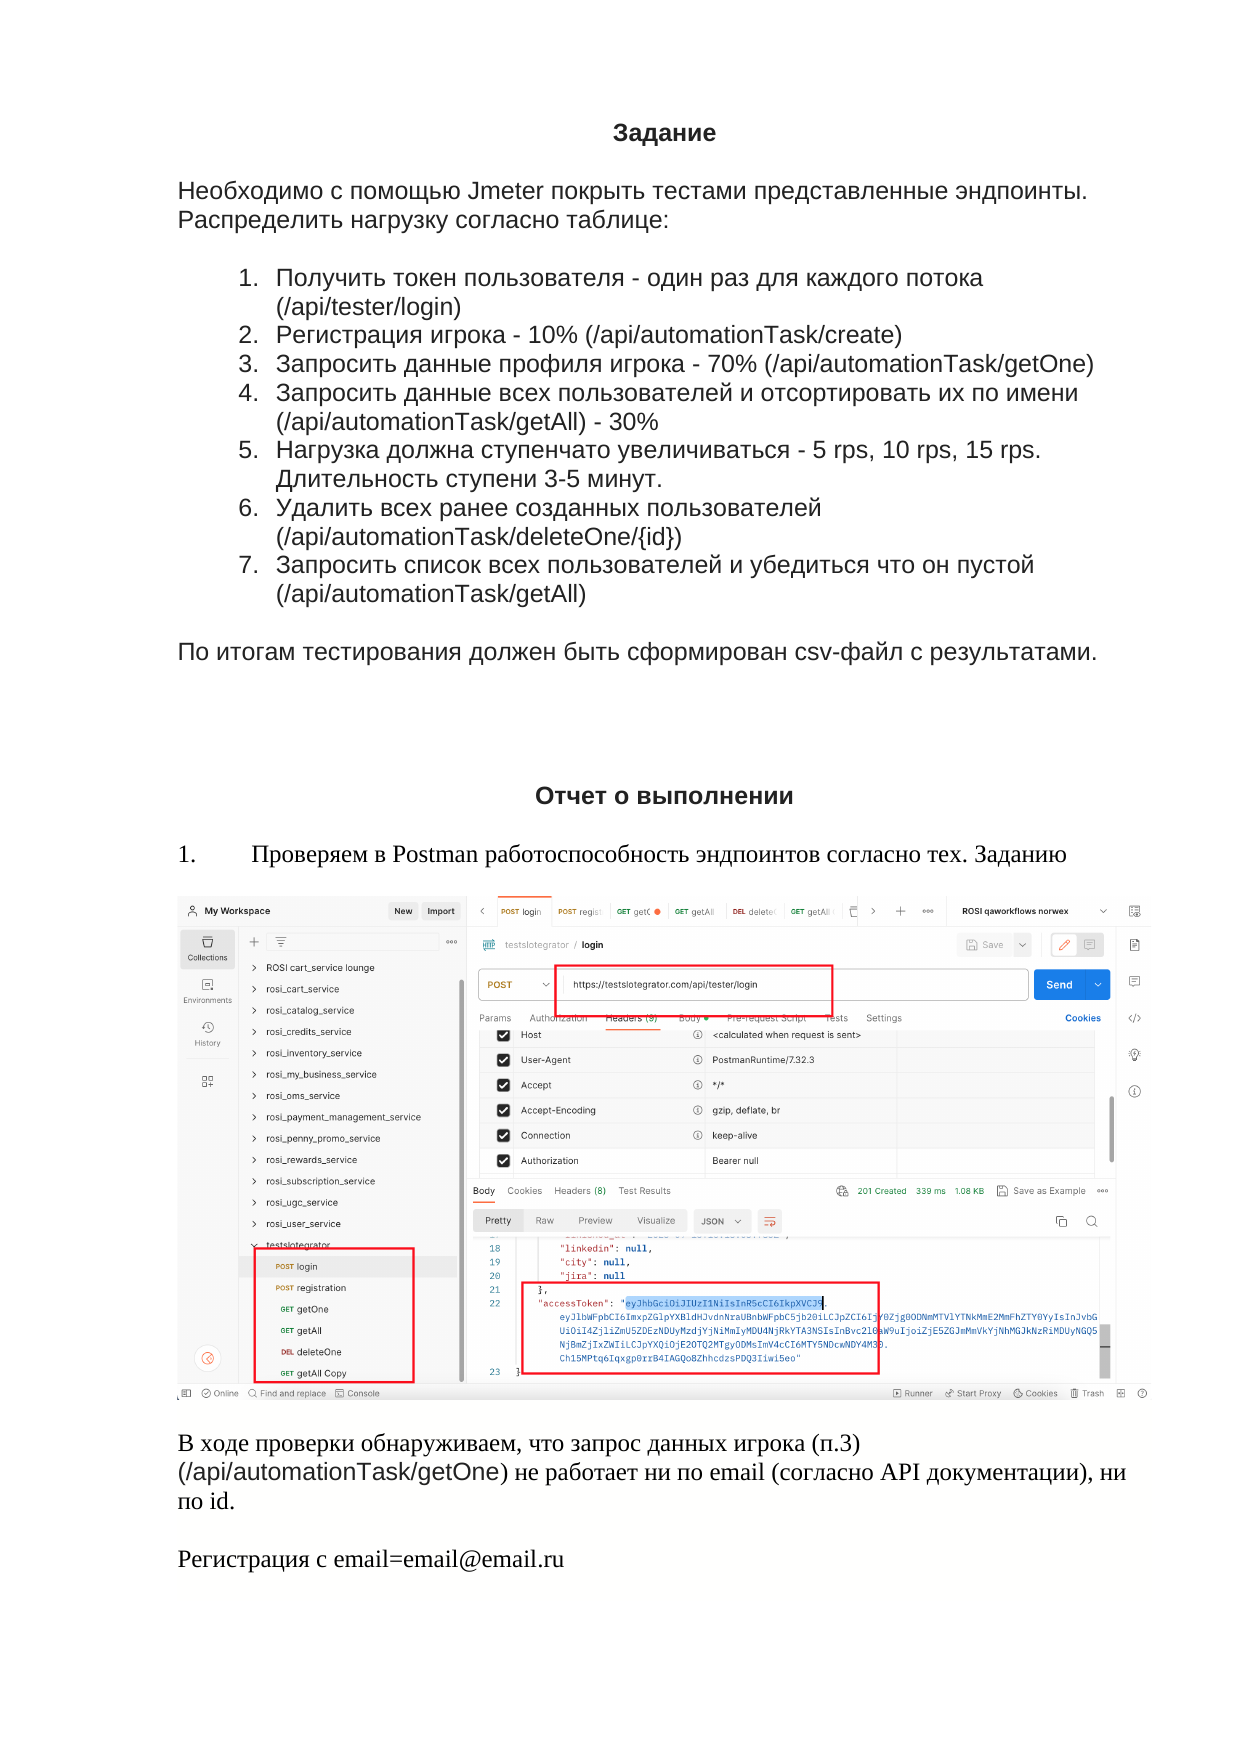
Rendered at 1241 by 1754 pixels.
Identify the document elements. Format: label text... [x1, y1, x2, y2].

list Запросить список всех пользователей и убедиться что он пустой (/api/automationTask/getAll) [238, 550, 1152, 608]
list Регистрация игрока - 10% (/api/automationTask/create) [238, 320, 1152, 349]
list Проверяем в Postman работоспособность эндпоинтов согласно тех. Заданию [177, 839, 1152, 896]
list Запросить данные всех пользователей и отсортировать их по имени (/api/automationTask/getAll) - 30% [238, 378, 1152, 435]
text Отчет о выполнении [177, 781, 1152, 810]
picture [177, 896, 1152, 1400]
text В ходе проверки обнаруживаем, что запрос данных игрока (п.3) (/api/automationTask/getOne) не работает ни по email (согласно API документации), ни по id. Регистрация с email=email@email.ru Запрос на зарегистрированного пользователя: GET https://testslotegrator.com/api/automationTask/getOne?email=email@mail.ru Ожидаемый результат: 200 OK + данные зарегистрированного пользователя по email=email@mail.ru Фактический: { [177, 1400, 1152, 1601]
text По итогам тестирования должен быть сформирован csv-файл с результатами. [177, 637, 1152, 752]
list Удалить всех ранее созданных пользователей (/api/automationTask/deleteOne/{id}) [238, 493, 1152, 550]
list Нагрузка должна ступенчато увеличиваться - 5 rps, 10 rps, 15 rps. Длительность ступени 3-5 минут. [238, 435, 1152, 493]
list Получить токен пользователя - один раз для каждого потока (/api/tester/login) [238, 263, 1152, 320]
text Необходимо с помощью Jmeter покрыть тестами представленные эндпоинты. Распределить нагрузку согласно таблице: [177, 176, 1152, 233]
text Задание [177, 118, 1152, 147]
list Запросить данные профиля игрока - 70% (/api/automationTask/getOne) [238, 349, 1152, 378]
